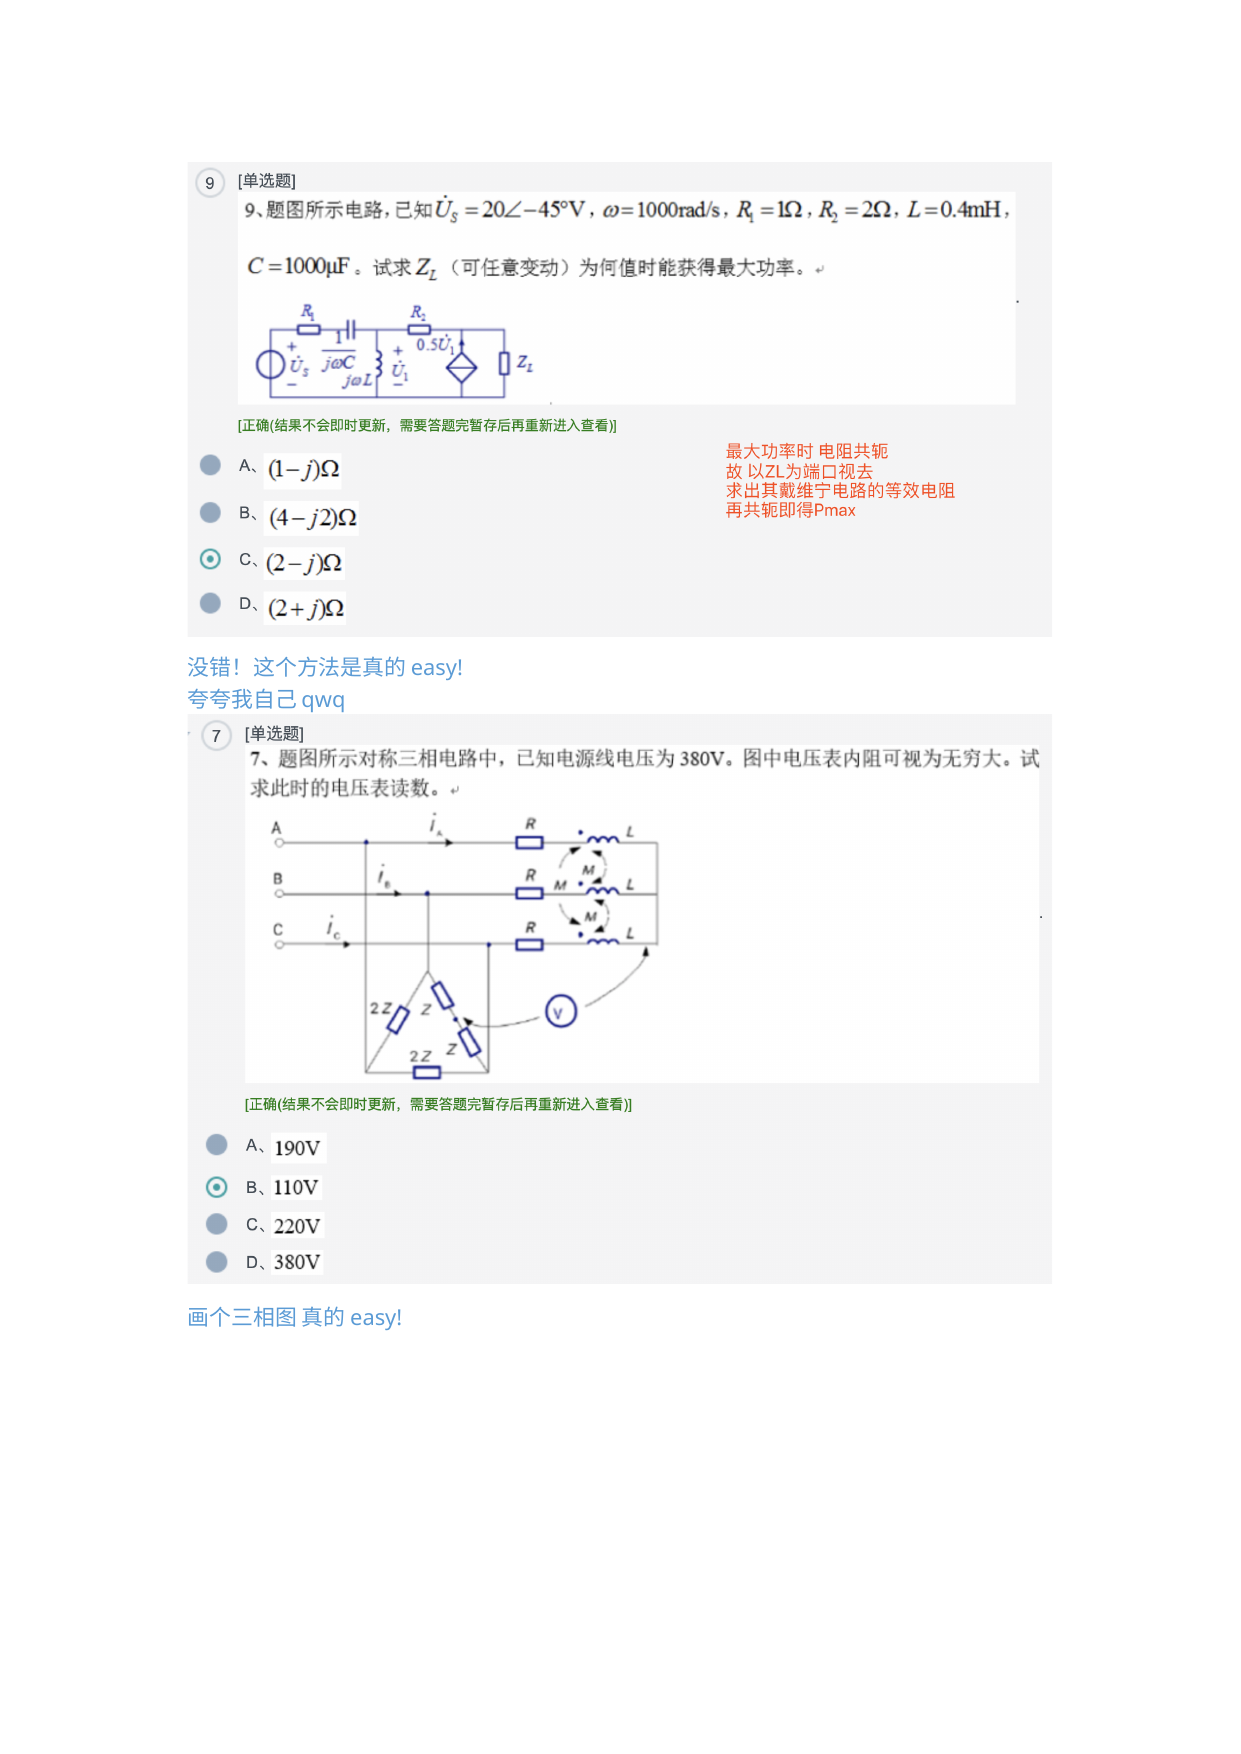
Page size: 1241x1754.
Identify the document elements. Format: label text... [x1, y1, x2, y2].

text 画个三相图 真的easy! [187, 1299, 1053, 1332]
picture [187, 162, 1053, 637]
picture [187, 714, 1053, 1284]
text 没错！这个方法是真的easy! [187, 649, 1053, 682]
text 夸夸我自己qwq [187, 682, 1053, 714]
